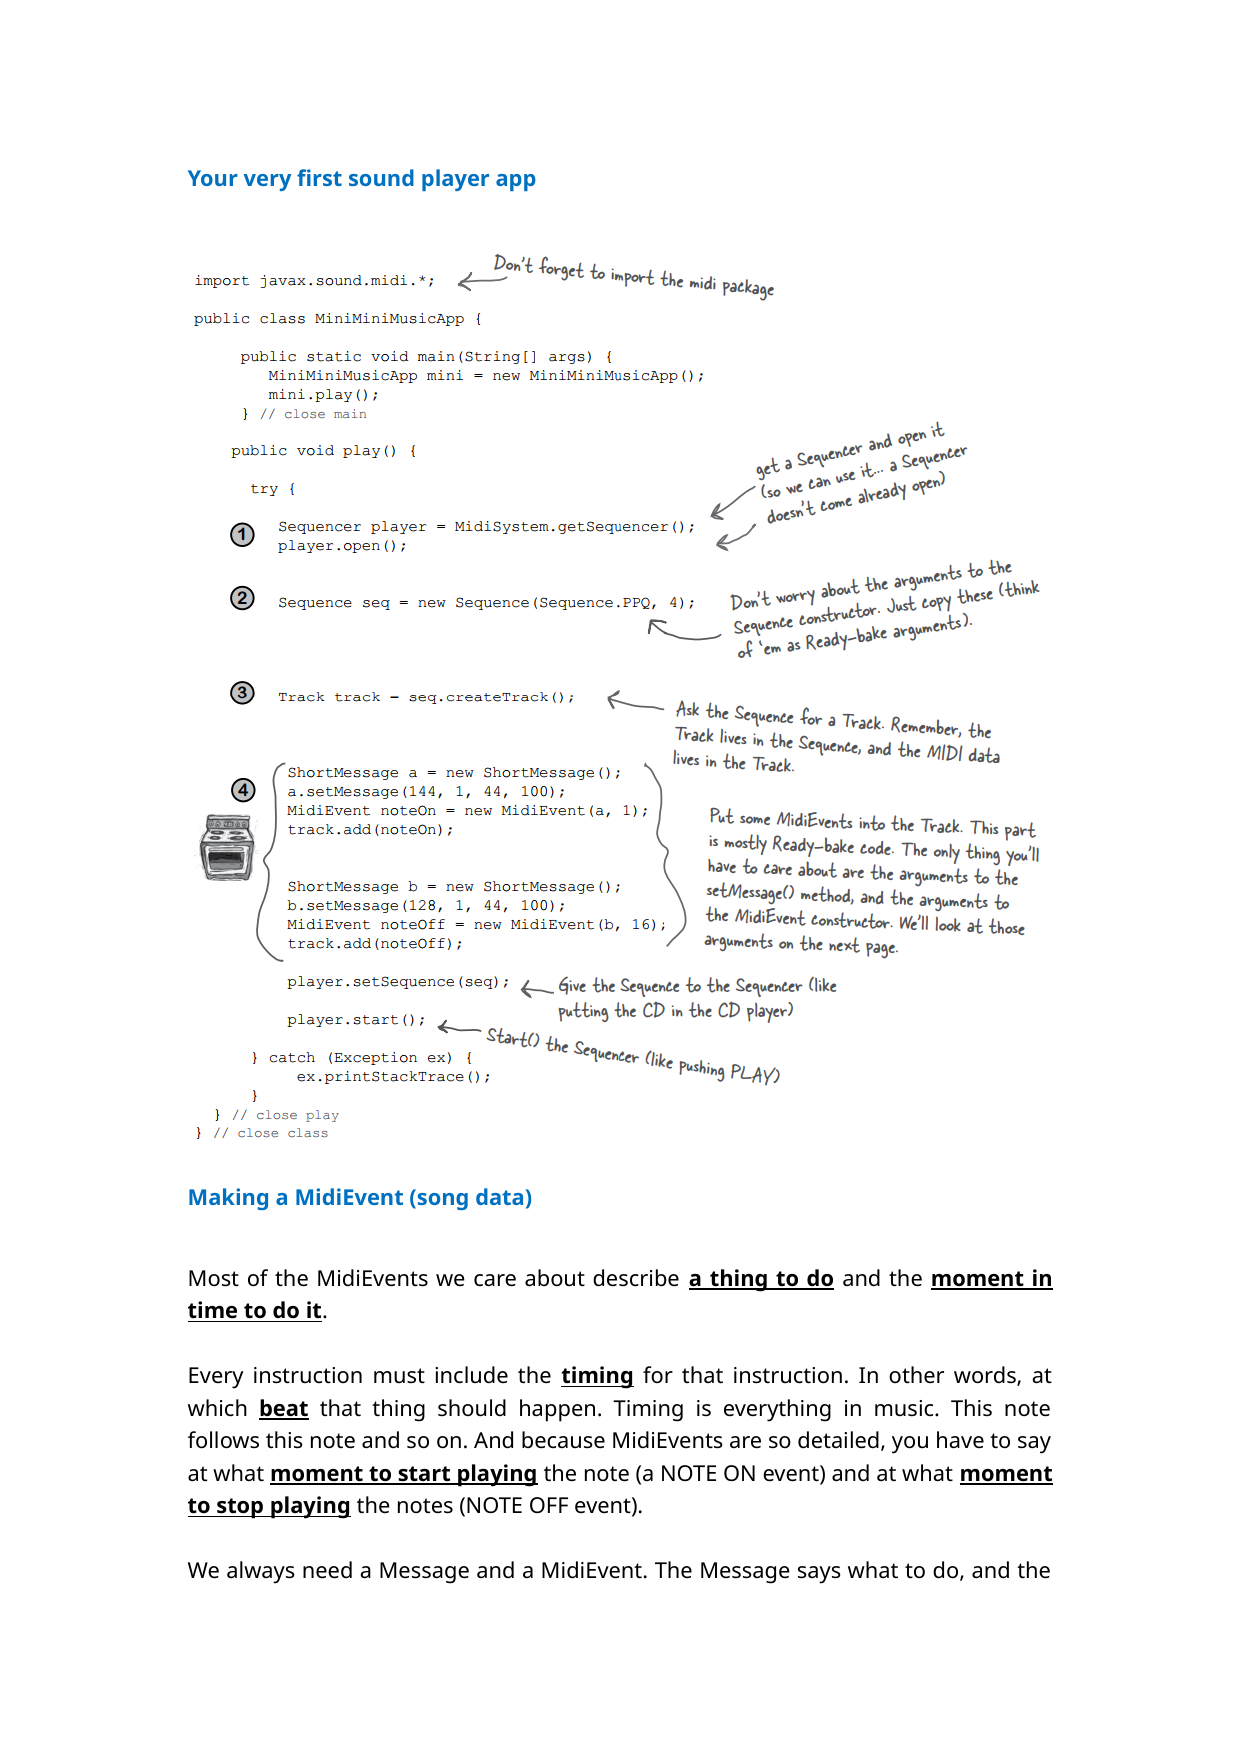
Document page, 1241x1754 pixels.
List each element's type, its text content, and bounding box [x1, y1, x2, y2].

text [187, 1554, 1053, 1587]
subtitle Your very first sound player app [187, 162, 1053, 194]
subtitle Making a MidiEvent (song data) [187, 1180, 1053, 1213]
text Most of the MidiEvents we care about describe a thing to do and the moment in time to do it. [187, 1262, 1053, 1327]
picture [187, 243, 1053, 1150]
text Every instruction must include the timing for that instruction. In other words, at which beat that thing should happen. Timing is everything in music. This note follows this note and so on. And because MidiEvents are so detailed, you have to say at what moment to start playing the note (a NOTE ON event) and at what moment to stop playing the notes (NOTE OFF event). [187, 1359, 1053, 1522]
